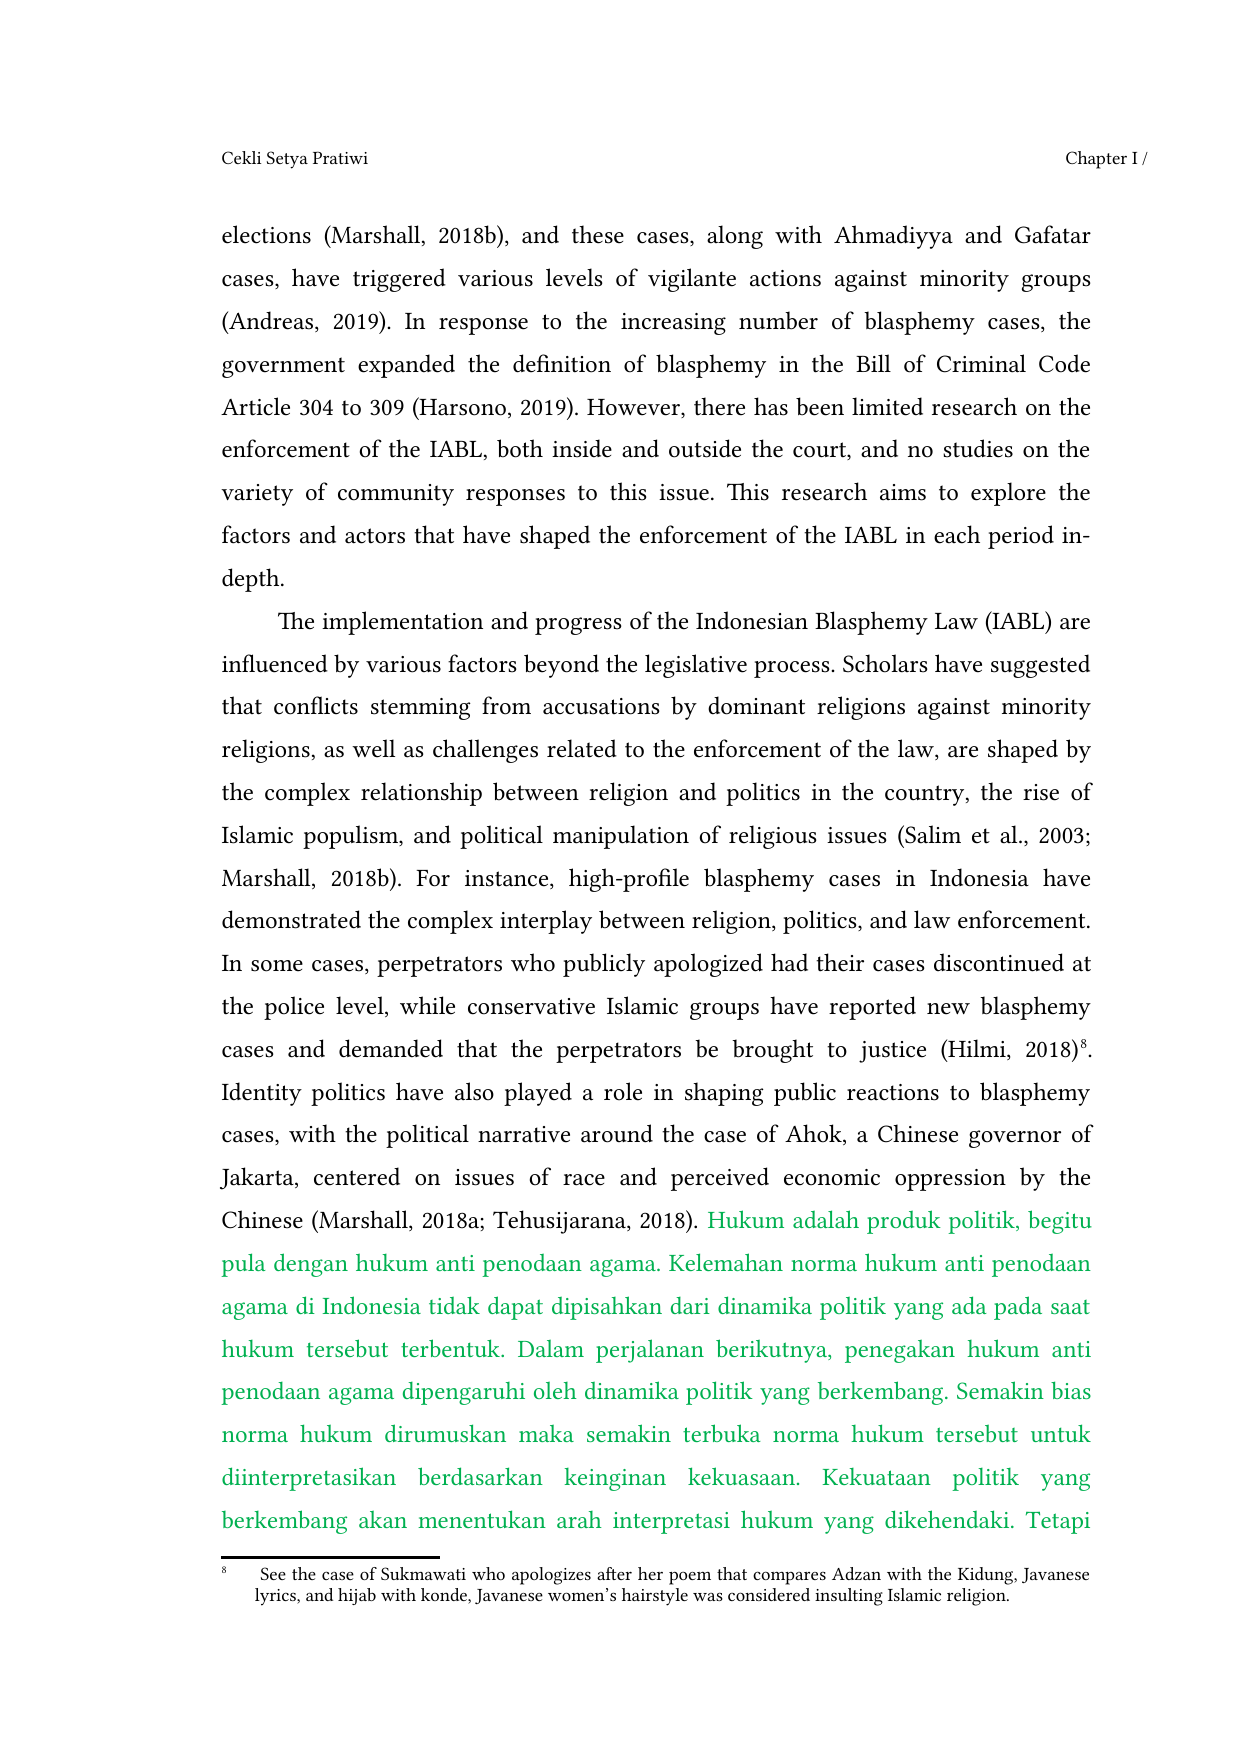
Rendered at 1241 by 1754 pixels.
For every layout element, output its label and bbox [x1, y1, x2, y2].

text [221, 607, 1092, 1534]
text [221, 221, 1092, 592]
